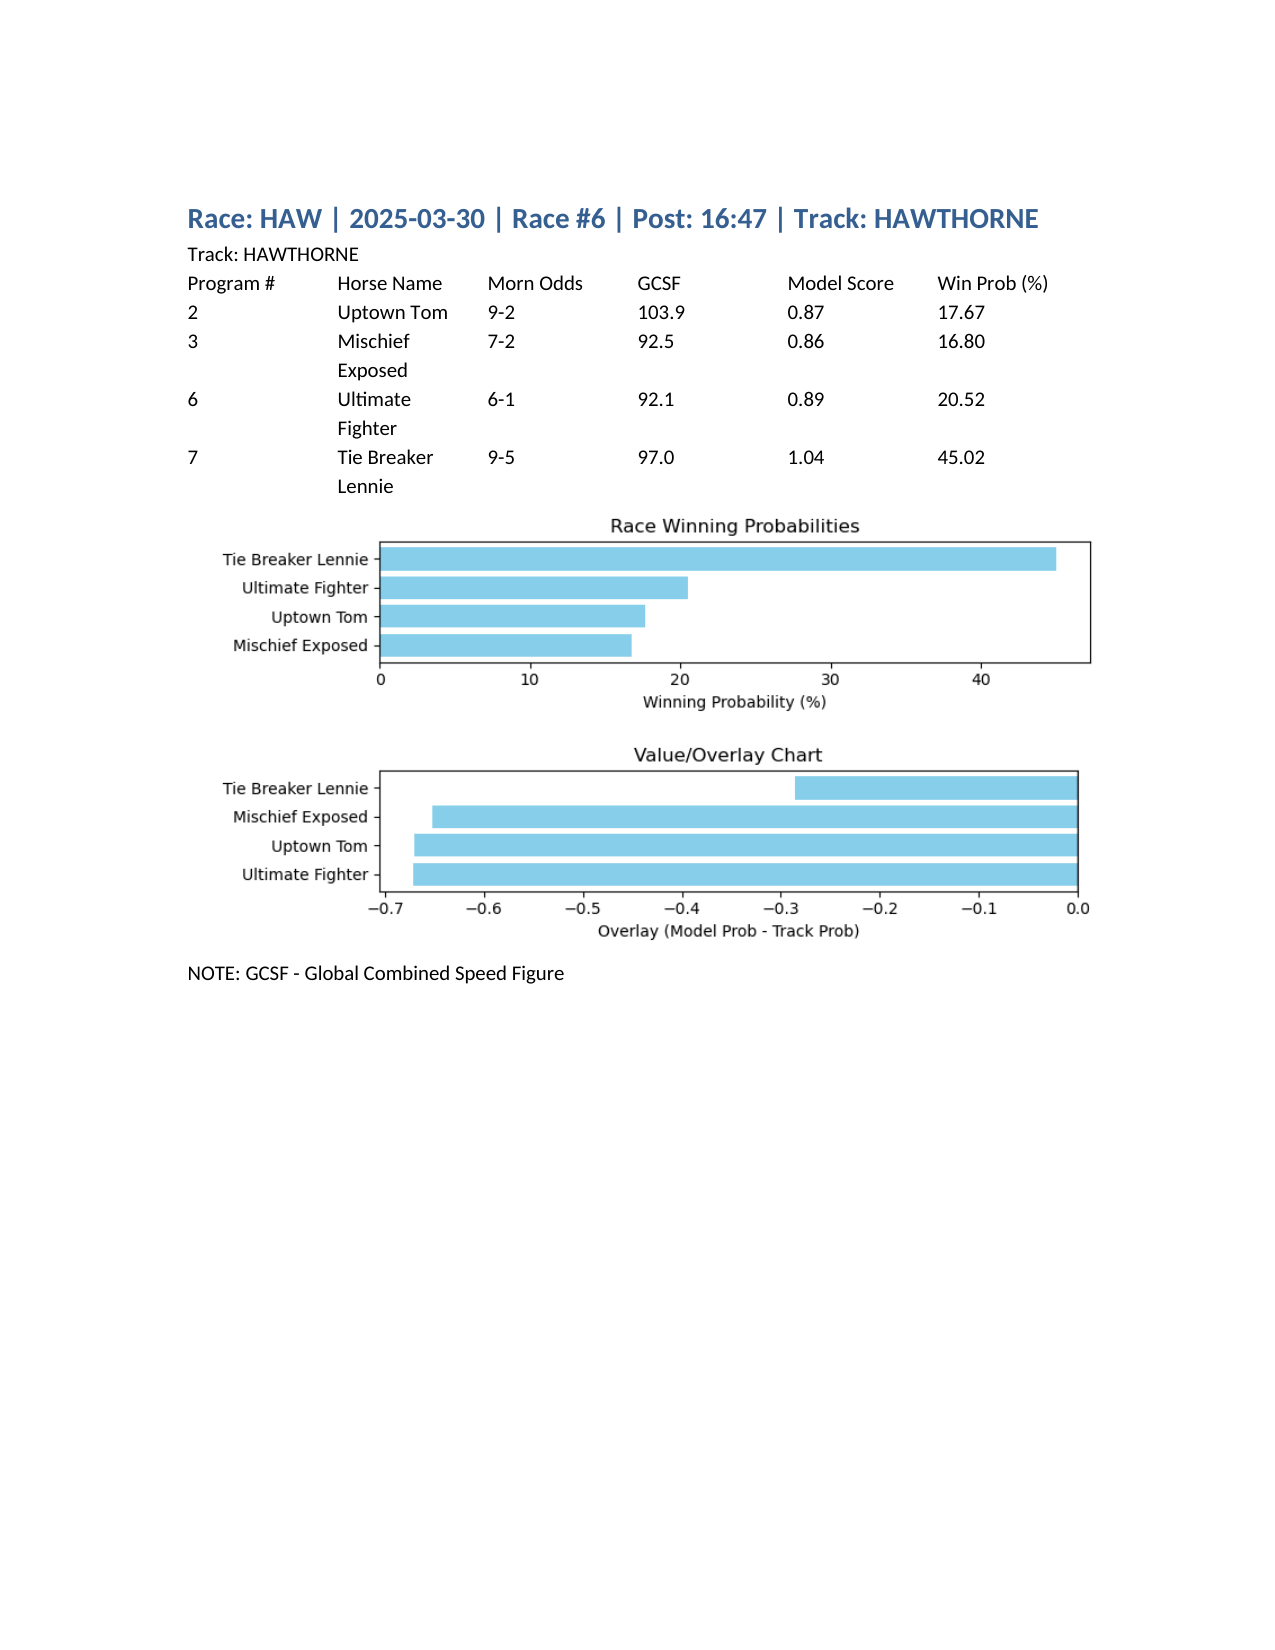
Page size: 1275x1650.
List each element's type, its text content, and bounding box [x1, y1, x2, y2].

table_cell 2 [176, 299, 326, 328]
table_header Win Prob (%) [926, 270, 1076, 299]
table_header Horse Name [326, 270, 476, 299]
table_cell 92.1 [626, 386, 776, 444]
table_cell Tie Breaker Lennie [326, 444, 476, 502]
table_cell Ultimate Fighter [326, 386, 476, 444]
table_cell 45.02 [926, 444, 1076, 502]
table_cell 0.89 [776, 386, 926, 444]
table_header Program # [176, 270, 326, 299]
picture [206, 502, 1107, 728]
table_header Morn Odds [476, 270, 626, 299]
table_cell 9-2 [476, 299, 626, 328]
table_header GCSF [626, 270, 776, 299]
table_cell 17.67 [926, 299, 1076, 328]
subtitle Race: HAW | 2025-03-30 | Race #6 | Post: 16:47 | Track: HAWTHORNE [187, 200, 1087, 236]
text Track: HAWTHORNE [187, 241, 1087, 266]
text NOTE: GCSF - Global Combined Speed Figure [187, 960, 1087, 985]
table_cell 6-1 [476, 386, 626, 444]
table_cell 7-2 [476, 328, 626, 386]
table_cell 20.52 [926, 386, 1076, 444]
table_cell Mischief Exposed [326, 328, 476, 386]
table_cell 9-5 [476, 444, 626, 502]
table_cell 6 [176, 386, 326, 444]
picture [206, 731, 1107, 957]
table_cell 0.87 [776, 299, 926, 328]
table_cell 0.86 [776, 328, 926, 386]
table_cell 16.80 [926, 328, 1076, 386]
table_cell 92.5 [626, 328, 776, 386]
table_cell Uptown Tom [326, 299, 476, 328]
table_header Model Score [776, 270, 926, 299]
table_cell 103.9 [626, 299, 776, 328]
table_cell 7 [176, 444, 326, 502]
table_cell 1.04 [776, 444, 926, 502]
table_cell 97.0 [626, 444, 776, 502]
table_cell 3 [176, 328, 326, 386]
